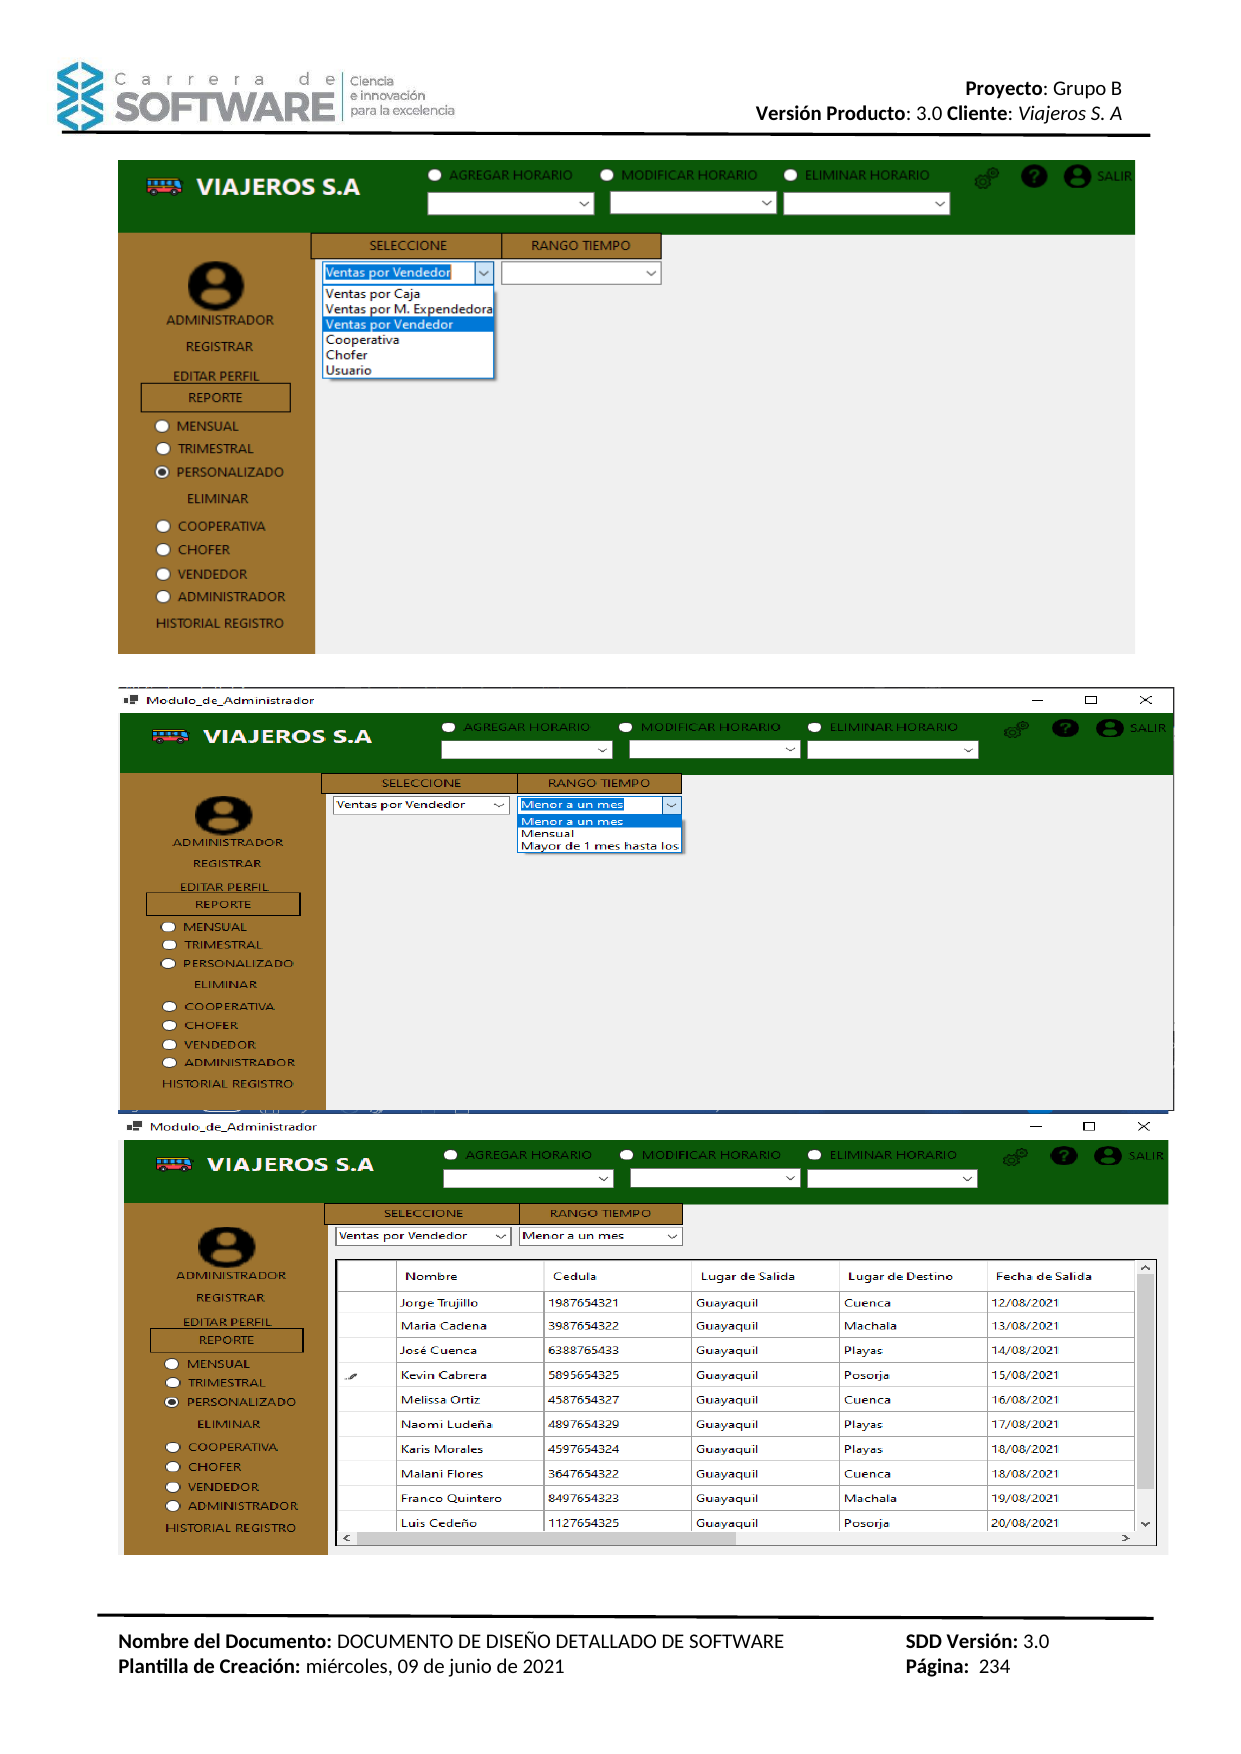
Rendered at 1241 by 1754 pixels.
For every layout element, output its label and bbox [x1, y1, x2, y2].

picture [118, 687, 1175, 1555]
picture [46, 46, 461, 154]
picture [118, 160, 1136, 654]
